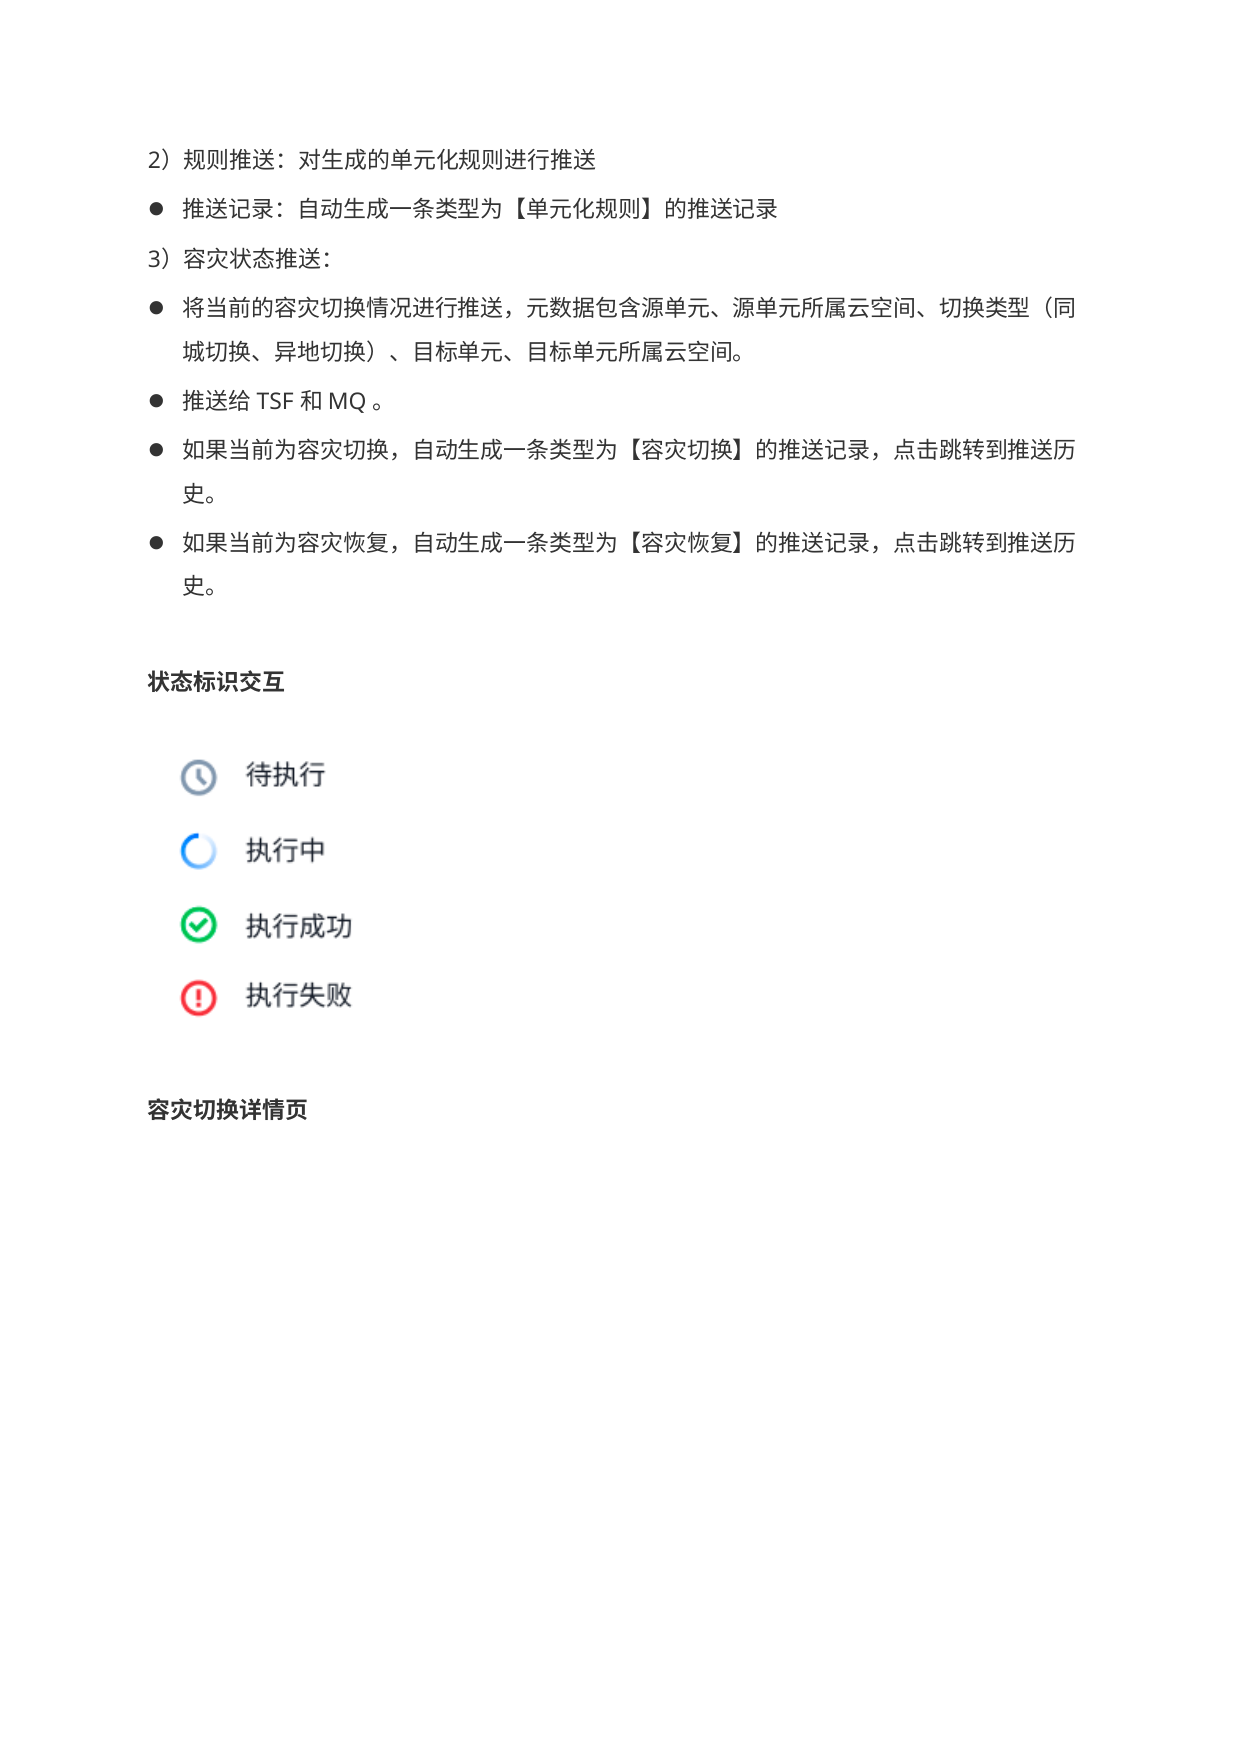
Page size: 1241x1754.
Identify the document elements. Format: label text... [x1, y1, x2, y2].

list 如果当前为容灾切换，自动生成一条类型为【容灾切换】的推送记录，点击跳转到推送历史。 [148, 432, 1093, 509]
text 2）规则推送：对生成的单元化规则进行推送 [148, 142, 1093, 175]
picture [147, 713, 439, 1077]
list 将当前的容灾切换情况进行推送，元数据包含源单元、源单元所属云空间、切换类型（同城切换、异地切换）、目标单元、目标单元所属云空间。 [148, 290, 1093, 367]
list 推送记录：自动生成一条类型为【单元化规则】的推送记录 [148, 191, 1093, 224]
text 容灾切换详情页 [148, 1092, 1093, 1125]
list 如果当前为容灾恢复，自动生成一条类型为【容灾恢复】的推送记录，点击跳转到推送历史。 [148, 525, 1093, 601]
text 3）容灾状态推送： [148, 241, 1093, 274]
text 状态标识交互 [148, 664, 1093, 697]
list 推送给 TSF 和 MQ 。 [148, 383, 1093, 416]
